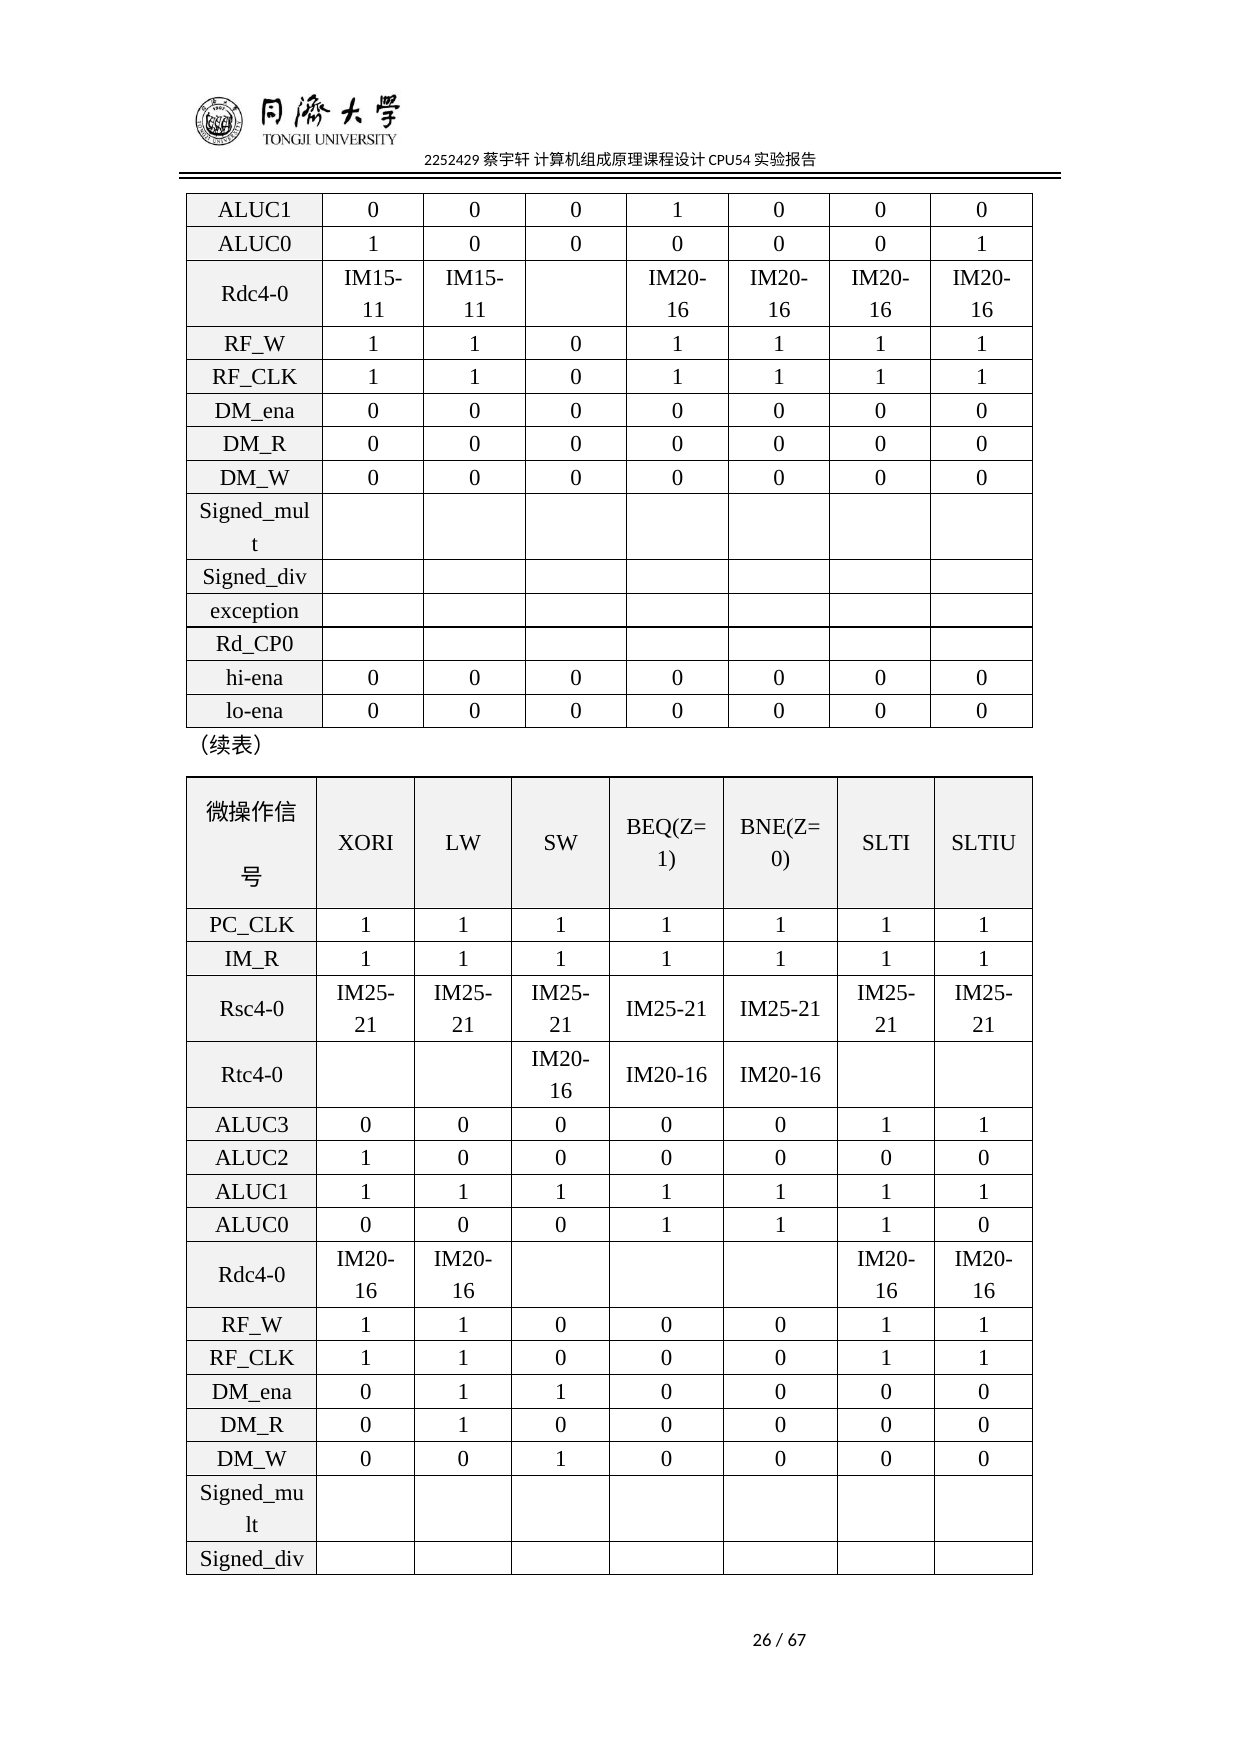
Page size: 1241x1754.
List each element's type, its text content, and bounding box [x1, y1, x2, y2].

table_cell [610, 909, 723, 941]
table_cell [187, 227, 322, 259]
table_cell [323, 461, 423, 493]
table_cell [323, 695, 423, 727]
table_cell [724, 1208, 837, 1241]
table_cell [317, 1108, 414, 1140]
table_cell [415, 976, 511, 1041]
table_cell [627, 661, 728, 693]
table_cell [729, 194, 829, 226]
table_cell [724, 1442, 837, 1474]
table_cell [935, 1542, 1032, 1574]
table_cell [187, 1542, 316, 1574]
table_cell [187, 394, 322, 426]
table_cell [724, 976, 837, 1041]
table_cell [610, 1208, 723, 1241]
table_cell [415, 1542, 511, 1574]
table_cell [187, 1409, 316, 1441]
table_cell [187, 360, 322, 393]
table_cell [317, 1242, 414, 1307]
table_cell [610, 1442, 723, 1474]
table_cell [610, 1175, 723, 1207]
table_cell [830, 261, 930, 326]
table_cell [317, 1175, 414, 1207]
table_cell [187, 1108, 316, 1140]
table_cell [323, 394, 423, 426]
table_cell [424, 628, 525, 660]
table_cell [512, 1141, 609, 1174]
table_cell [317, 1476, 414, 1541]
list （续表） [187, 728, 1053, 761]
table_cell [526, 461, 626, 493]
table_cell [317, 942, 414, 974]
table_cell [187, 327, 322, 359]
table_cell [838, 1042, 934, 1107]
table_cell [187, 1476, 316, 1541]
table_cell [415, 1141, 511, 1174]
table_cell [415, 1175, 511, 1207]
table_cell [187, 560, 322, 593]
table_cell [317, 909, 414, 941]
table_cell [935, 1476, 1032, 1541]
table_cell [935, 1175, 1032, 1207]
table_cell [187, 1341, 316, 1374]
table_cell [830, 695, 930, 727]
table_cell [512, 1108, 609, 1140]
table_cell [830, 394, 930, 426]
picture [187, 90, 409, 148]
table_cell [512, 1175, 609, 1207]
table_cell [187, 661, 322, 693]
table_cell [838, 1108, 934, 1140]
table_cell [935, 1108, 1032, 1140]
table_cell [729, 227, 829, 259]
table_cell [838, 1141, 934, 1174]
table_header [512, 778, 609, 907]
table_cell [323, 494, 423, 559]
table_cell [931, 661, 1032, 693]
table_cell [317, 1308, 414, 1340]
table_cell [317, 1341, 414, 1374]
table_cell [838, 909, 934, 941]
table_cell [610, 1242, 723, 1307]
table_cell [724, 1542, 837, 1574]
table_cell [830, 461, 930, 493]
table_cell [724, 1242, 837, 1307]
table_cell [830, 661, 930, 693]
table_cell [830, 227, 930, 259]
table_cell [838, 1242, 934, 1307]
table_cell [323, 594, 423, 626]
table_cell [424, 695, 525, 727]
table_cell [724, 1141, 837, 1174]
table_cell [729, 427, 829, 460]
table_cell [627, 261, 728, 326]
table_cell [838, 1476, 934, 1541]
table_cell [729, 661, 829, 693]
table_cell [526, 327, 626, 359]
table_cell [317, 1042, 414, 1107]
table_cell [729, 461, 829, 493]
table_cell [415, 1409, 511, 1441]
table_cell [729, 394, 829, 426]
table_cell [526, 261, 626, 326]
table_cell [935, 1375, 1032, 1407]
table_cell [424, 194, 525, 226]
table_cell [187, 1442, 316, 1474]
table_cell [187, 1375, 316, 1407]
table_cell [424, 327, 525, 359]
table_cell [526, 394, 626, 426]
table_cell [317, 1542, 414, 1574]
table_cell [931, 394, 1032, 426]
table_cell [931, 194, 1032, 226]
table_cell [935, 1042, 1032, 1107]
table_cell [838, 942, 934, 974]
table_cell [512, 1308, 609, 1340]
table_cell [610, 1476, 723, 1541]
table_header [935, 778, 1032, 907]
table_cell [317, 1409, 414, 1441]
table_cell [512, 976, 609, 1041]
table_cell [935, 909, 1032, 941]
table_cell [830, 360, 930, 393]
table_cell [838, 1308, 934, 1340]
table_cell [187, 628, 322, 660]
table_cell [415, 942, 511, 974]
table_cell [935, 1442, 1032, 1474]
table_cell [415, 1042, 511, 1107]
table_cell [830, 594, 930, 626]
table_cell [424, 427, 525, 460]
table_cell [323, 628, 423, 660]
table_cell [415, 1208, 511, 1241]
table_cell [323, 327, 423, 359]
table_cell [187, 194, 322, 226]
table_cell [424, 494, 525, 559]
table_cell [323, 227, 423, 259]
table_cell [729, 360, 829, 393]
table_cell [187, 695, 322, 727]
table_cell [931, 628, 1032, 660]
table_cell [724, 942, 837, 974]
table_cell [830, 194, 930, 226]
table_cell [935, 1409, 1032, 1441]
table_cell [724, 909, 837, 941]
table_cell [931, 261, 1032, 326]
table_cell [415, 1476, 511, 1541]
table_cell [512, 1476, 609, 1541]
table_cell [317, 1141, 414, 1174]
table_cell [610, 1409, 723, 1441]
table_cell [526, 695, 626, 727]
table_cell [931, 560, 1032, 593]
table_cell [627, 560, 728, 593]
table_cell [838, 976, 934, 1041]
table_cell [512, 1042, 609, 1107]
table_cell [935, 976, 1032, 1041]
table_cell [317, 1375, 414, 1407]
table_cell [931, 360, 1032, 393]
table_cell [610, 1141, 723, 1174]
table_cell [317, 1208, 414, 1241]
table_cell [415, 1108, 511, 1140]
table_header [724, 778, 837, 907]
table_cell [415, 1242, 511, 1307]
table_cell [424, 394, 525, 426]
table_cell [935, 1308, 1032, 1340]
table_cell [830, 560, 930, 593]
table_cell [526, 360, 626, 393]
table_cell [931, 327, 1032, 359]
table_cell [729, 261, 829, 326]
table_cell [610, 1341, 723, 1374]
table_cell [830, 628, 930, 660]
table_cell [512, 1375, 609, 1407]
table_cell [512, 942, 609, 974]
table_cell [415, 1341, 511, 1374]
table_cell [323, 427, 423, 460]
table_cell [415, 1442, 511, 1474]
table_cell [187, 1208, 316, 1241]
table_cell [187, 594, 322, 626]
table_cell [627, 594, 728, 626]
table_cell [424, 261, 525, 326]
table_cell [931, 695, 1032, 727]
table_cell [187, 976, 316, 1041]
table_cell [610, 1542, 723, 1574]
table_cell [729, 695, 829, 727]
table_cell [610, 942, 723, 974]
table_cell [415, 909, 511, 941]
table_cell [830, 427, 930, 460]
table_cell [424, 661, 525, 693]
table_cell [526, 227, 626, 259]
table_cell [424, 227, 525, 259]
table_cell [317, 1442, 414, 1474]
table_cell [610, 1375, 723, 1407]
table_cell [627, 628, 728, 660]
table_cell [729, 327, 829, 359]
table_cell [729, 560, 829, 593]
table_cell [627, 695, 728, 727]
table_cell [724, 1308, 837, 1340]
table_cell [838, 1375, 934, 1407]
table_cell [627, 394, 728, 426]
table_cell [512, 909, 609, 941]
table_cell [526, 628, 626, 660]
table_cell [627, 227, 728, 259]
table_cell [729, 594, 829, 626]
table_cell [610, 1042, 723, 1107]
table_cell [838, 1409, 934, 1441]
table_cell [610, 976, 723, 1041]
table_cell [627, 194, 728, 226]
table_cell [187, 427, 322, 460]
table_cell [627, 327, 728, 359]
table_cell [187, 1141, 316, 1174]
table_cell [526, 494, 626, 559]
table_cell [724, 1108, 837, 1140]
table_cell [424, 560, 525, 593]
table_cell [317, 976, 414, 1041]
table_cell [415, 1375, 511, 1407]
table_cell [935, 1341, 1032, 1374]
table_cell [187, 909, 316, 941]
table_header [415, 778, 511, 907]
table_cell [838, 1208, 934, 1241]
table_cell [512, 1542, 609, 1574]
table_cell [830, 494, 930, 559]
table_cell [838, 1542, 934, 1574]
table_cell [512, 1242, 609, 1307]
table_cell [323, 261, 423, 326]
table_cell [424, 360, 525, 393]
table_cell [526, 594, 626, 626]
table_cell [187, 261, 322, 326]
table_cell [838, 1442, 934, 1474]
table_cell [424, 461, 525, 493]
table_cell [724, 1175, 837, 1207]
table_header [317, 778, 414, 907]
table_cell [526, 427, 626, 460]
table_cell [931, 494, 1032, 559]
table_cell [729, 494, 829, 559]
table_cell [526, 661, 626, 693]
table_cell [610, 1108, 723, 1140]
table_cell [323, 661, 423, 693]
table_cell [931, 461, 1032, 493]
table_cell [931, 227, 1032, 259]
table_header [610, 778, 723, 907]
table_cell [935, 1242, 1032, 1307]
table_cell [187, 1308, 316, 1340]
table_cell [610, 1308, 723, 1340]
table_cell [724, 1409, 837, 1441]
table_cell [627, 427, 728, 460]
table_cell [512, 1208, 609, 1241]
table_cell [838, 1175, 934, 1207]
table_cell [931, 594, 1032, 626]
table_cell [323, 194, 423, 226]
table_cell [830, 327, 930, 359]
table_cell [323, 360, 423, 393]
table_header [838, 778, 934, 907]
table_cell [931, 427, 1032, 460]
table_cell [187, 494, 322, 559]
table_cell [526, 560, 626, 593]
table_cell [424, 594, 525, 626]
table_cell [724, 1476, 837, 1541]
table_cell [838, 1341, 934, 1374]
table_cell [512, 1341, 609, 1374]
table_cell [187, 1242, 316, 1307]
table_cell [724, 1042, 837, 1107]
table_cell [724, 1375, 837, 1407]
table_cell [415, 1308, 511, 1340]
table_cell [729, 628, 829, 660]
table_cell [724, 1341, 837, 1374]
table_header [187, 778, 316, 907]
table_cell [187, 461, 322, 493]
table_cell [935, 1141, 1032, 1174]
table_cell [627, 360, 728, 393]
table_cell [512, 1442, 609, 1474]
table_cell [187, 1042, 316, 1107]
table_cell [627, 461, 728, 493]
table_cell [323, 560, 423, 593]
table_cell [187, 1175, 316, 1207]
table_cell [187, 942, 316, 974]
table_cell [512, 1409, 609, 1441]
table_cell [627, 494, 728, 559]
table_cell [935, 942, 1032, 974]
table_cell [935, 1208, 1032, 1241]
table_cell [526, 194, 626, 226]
